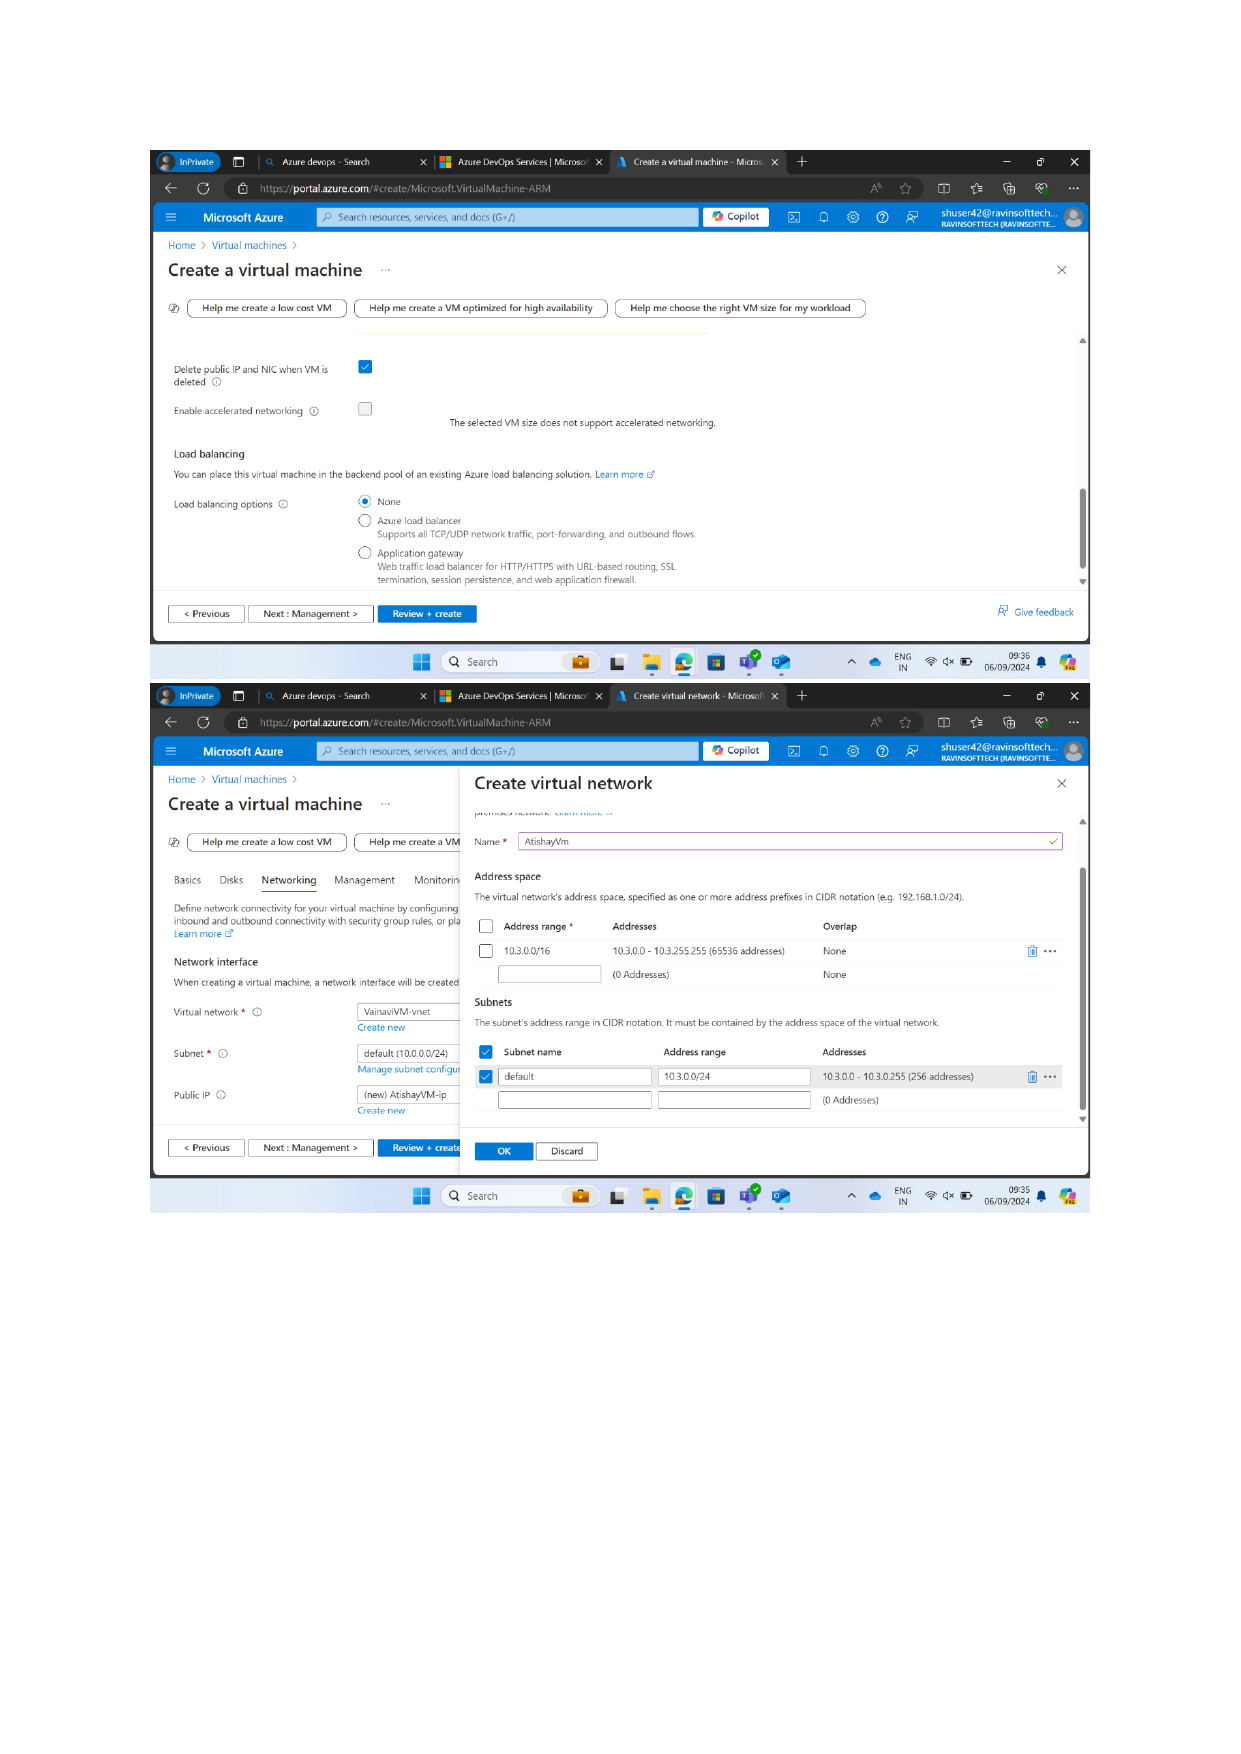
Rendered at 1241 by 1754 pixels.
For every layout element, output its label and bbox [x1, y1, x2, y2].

picture [150, 150, 1091, 679]
picture [150, 683, 1091, 1213]
